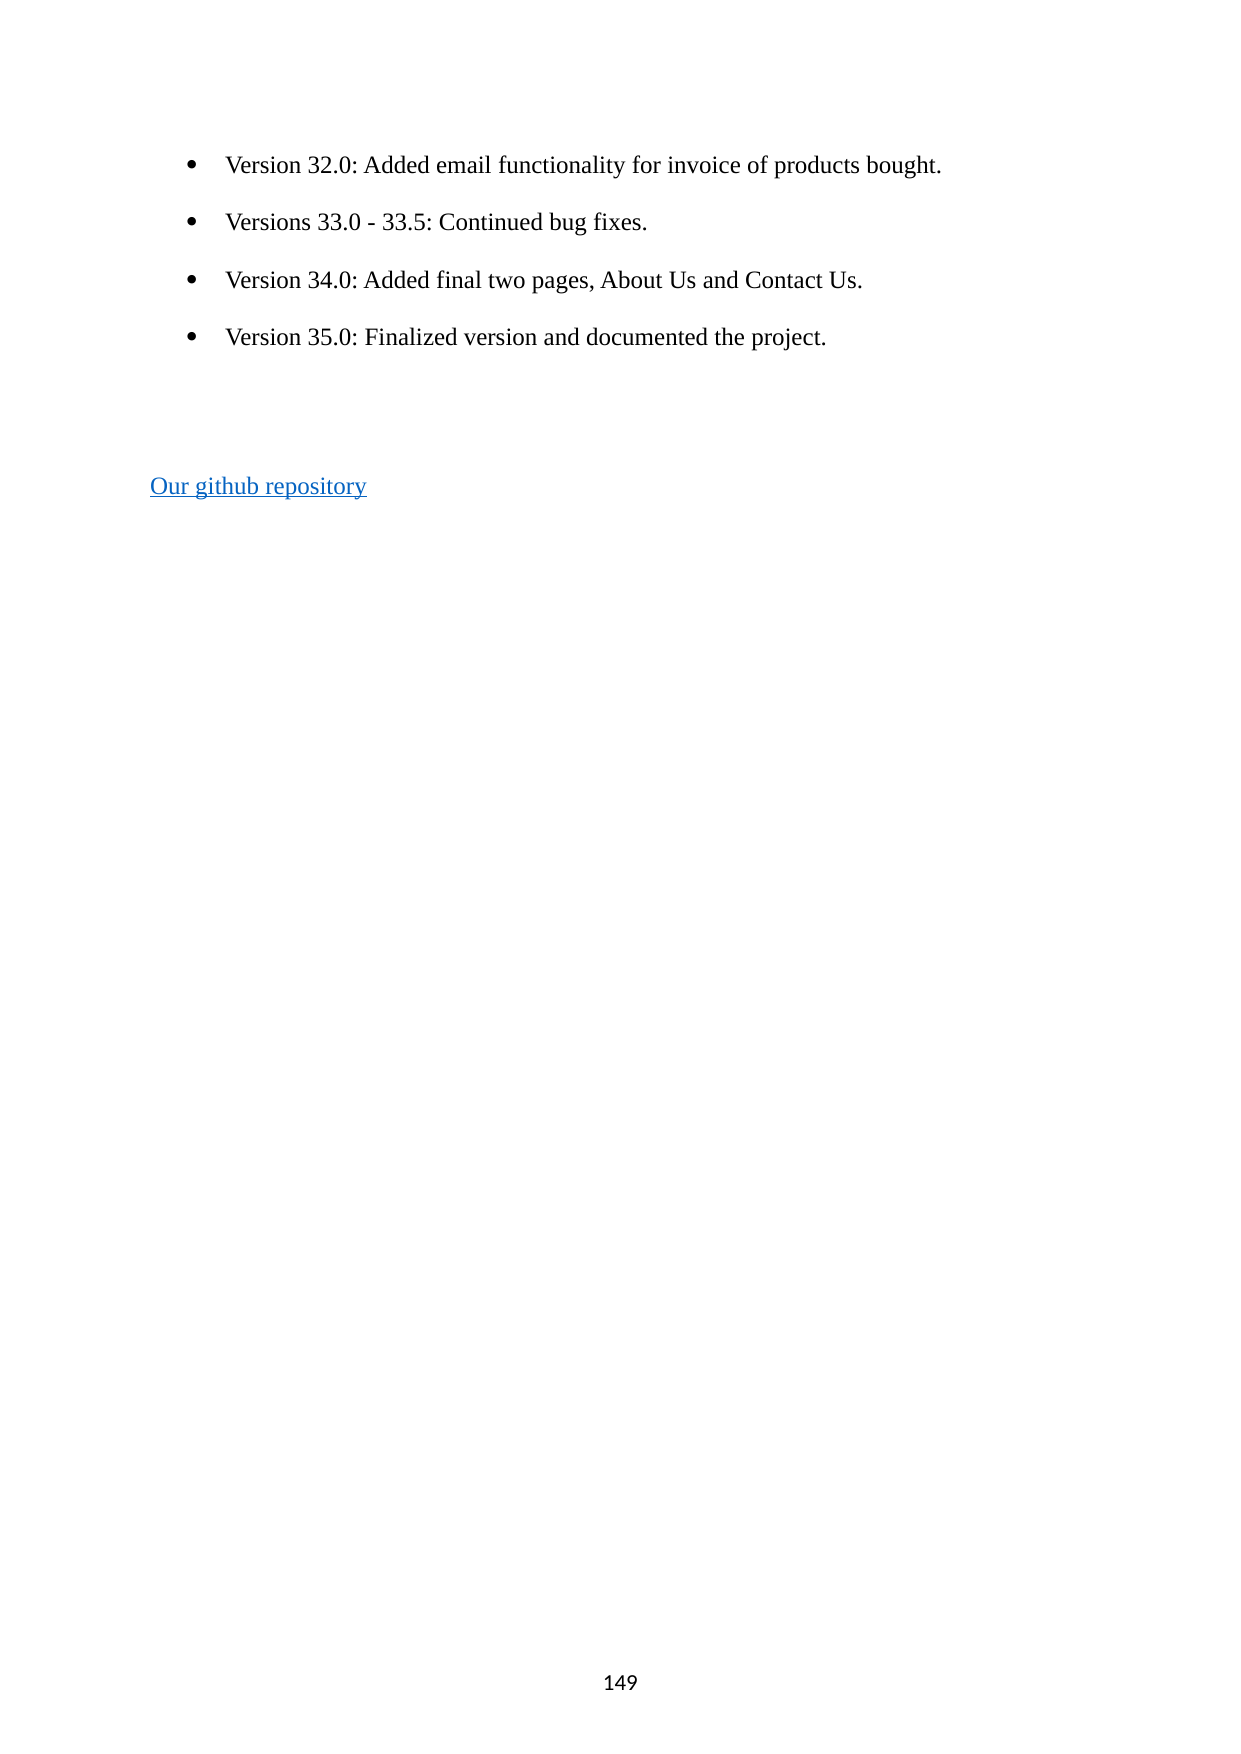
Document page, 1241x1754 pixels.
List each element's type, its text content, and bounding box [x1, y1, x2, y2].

text Our github repository [150, 471, 1090, 499]
list Versions 33.0 - 33.5: Continued bug fixes. [187, 207, 1090, 236]
list Version 35.0: Finalized version and documented the project. [187, 322, 1090, 351]
list Version 32.0: Added email functionality for invoice of products bought. [187, 150, 1090, 179]
list Version 34.0: Added final two pages, About Us and Contact Us. [187, 265, 1090, 294]
